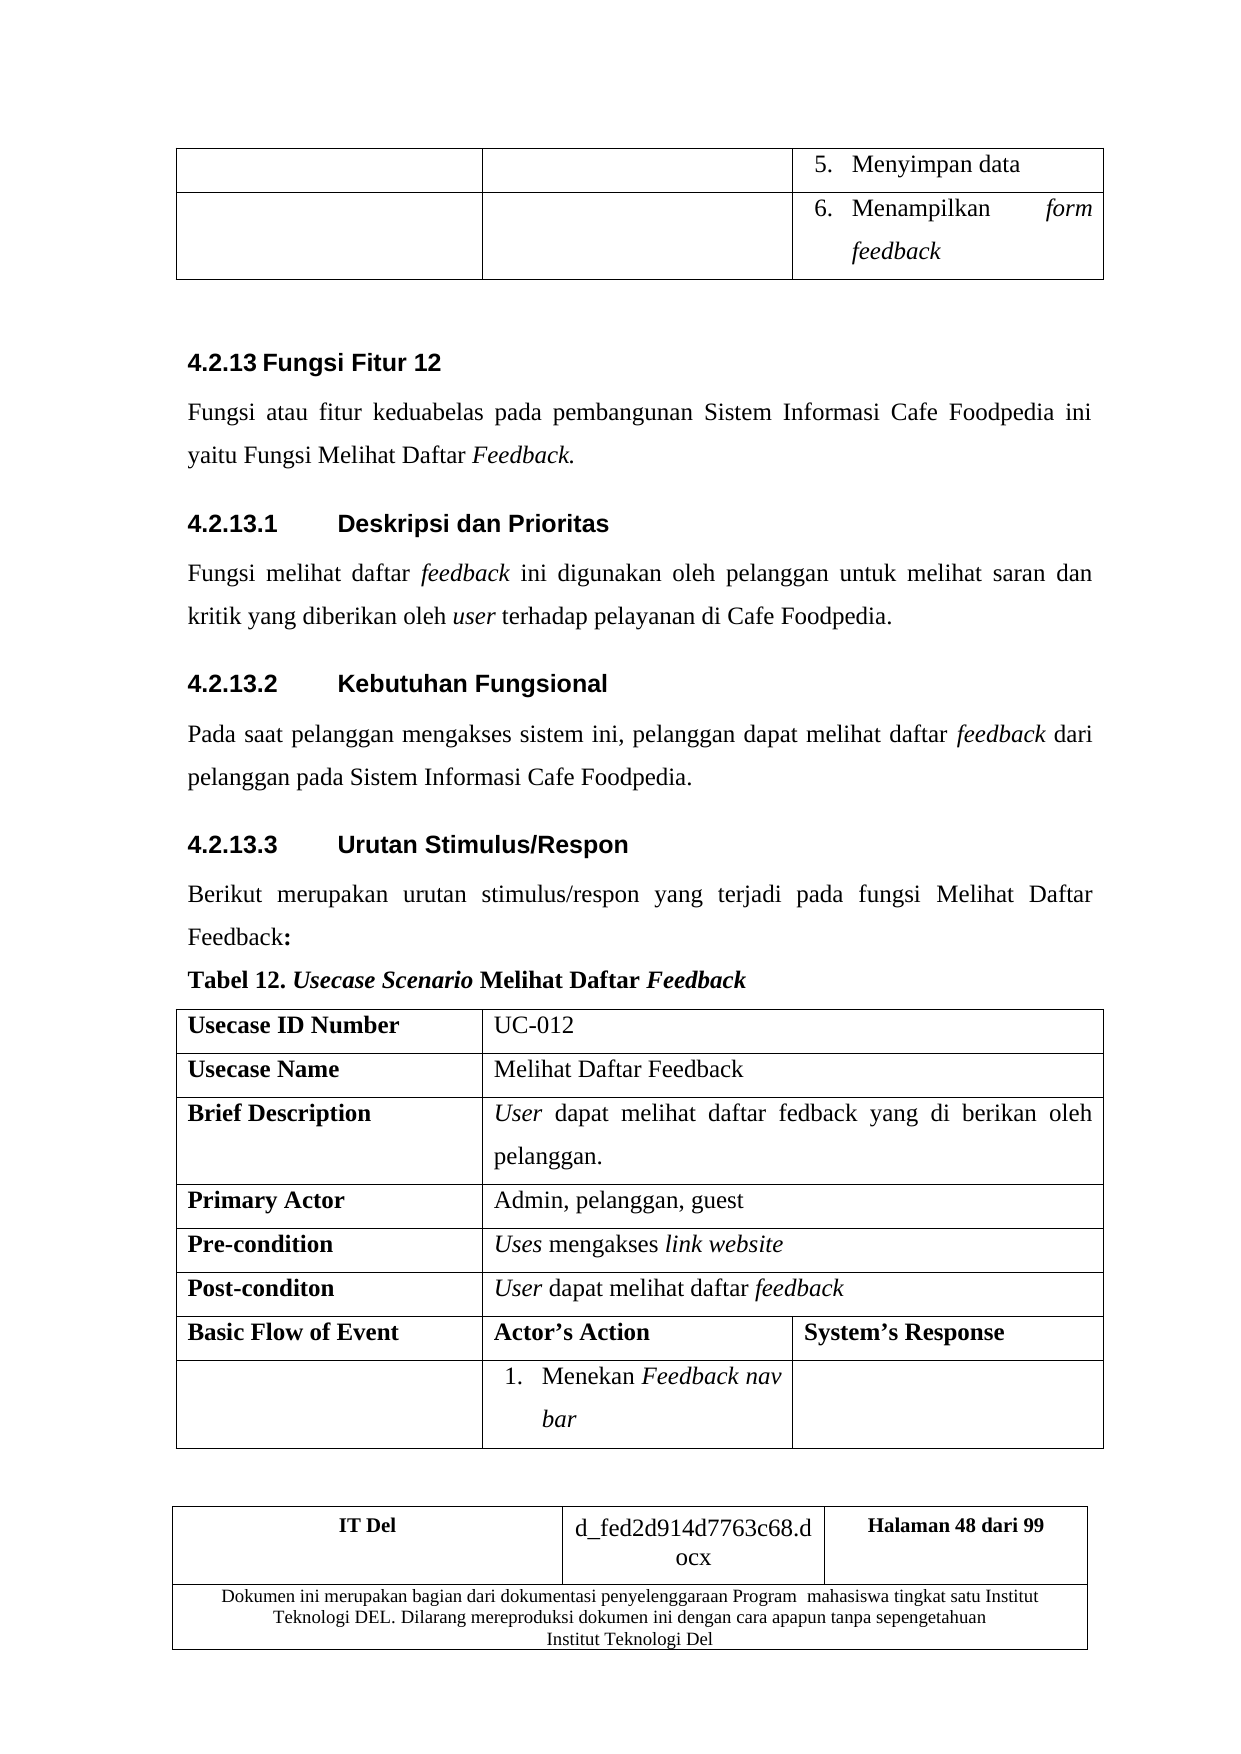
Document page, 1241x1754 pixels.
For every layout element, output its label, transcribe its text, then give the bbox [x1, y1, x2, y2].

text Berikut merupakan urutan stimulus/respon yang terjadi pada fungsi Melihat Daftar Feedback: [187, 879, 1092, 951]
subtitle Fungsi Fitur 12 [187, 348, 1092, 377]
subtitle Deskripsi dan Prioritas [187, 509, 1092, 537]
text Fungsi melihat daftar feedback ini digunakan oleh pelanggan untuk melihat saran dan kritik yang diberikan oleh user terhadap pelayanan di Cafe Foodpedia. [187, 558, 1092, 630]
table_cell Actor’s Action [483, 1317, 792, 1360]
table_cell [793, 1361, 1103, 1447]
table_cell User dapat melihat daftar fedback yang di berikan oleh pelanggan. [483, 1098, 1103, 1184]
table_cell User dapat melihat daftar feedback [483, 1273, 1103, 1316]
table_cell Melihat Daftar Feedback [483, 1054, 1103, 1097]
table_cell Menekan Feedback nav bar [483, 1361, 792, 1447]
table_cell [177, 1361, 482, 1447]
table_cell Admin, pelanggan, guest [483, 1185, 1103, 1228]
text Pada saat pelanggan mengakses sistem ini, pelanggan dapat melihat daftar feedback dari pelanggan pada Sistem Informasi Cafe Foodpedia. [187, 719, 1092, 791]
table_header UC-012 [483, 1010, 1103, 1053]
table_cell Usecase Name [177, 1054, 482, 1097]
table_cell Uses mengakses link website [483, 1229, 1103, 1272]
table_cell Menampilkan form feedback [793, 193, 1103, 279]
subtitle Urutan Stimulus/Respon [187, 830, 1092, 859]
table_cell [177, 193, 482, 279]
table_cell Pre-condition [177, 1229, 482, 1272]
table_header Usecase ID Number [177, 1010, 482, 1053]
table_cell [483, 193, 792, 279]
table_cell Post-conditon [177, 1273, 482, 1316]
subtitle Kebutuhan Fungsional [187, 669, 1092, 698]
text Tabel 12. Usecase Scenario Melihat Daftar Feedback [187, 966, 1092, 994]
table_cell Brief Description [177, 1098, 482, 1184]
table_cell Basic Flow of Event [177, 1317, 482, 1360]
table_cell Menyimpan data [793, 149, 1103, 192]
table_cell System’s Response [793, 1317, 1103, 1360]
text Fungsi atau fitur keduabelas pada pembangunan Sistem Informasi Cafe Foodpedia ini yaitu Fungsi Melihat Daftar Feedback. [187, 397, 1092, 469]
table_cell [177, 149, 482, 192]
table_cell Primary Actor [177, 1185, 482, 1228]
table_cell [483, 149, 792, 192]
